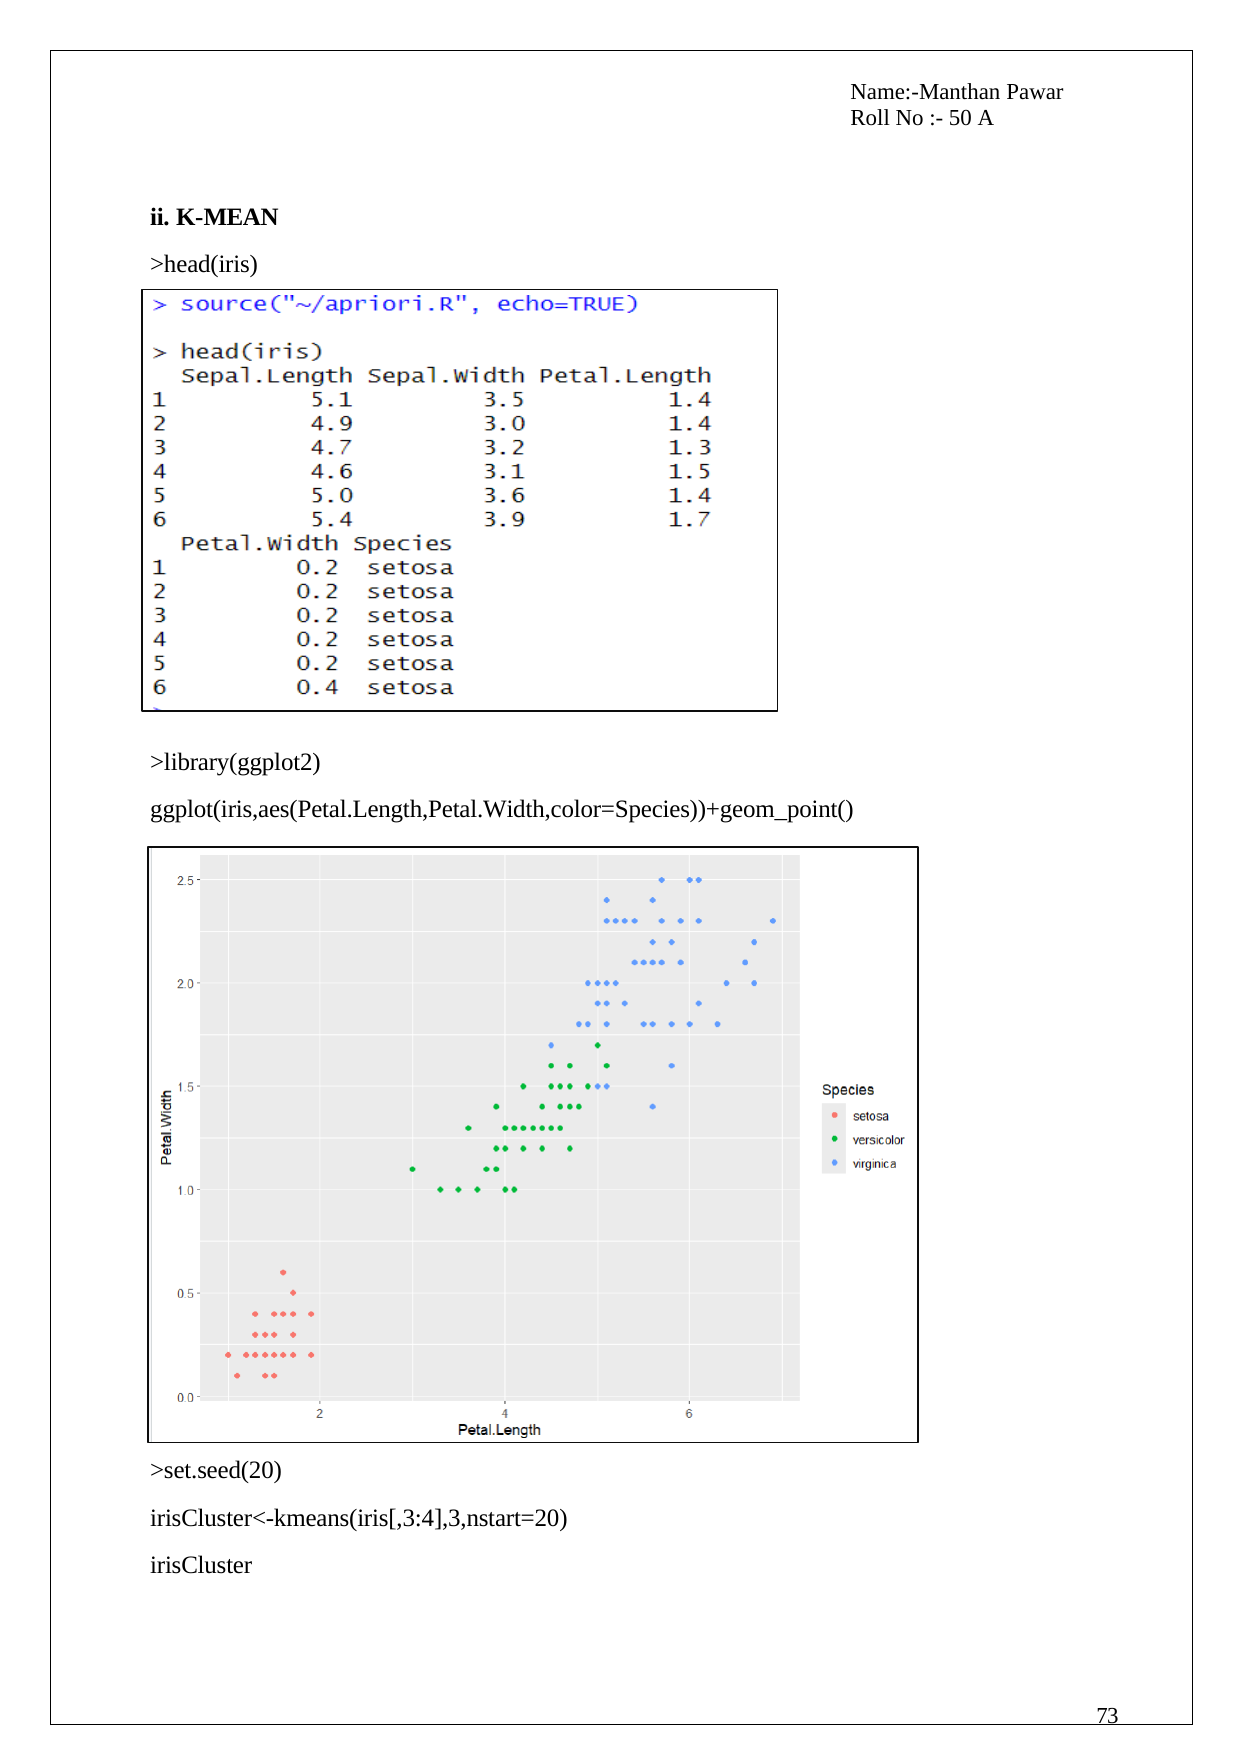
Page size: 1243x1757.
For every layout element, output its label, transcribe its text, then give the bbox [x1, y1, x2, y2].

text >library(ggplot2) ggplot(iris,aes(Petal.Length,Petal.Width,color=Species))+geom_point() [150, 303, 855, 823]
picture [149, 848, 905, 1442]
list K-MEAN [150, 202, 1110, 230]
text >set.seed(20) [150, 1455, 1110, 1484]
text >head(iris) [150, 249, 1110, 278]
picture [152, 295, 712, 303]
text irisCluster<-kmeans(iris[,3:4],3,nstart=20) irisCluster [150, 1503, 569, 1579]
